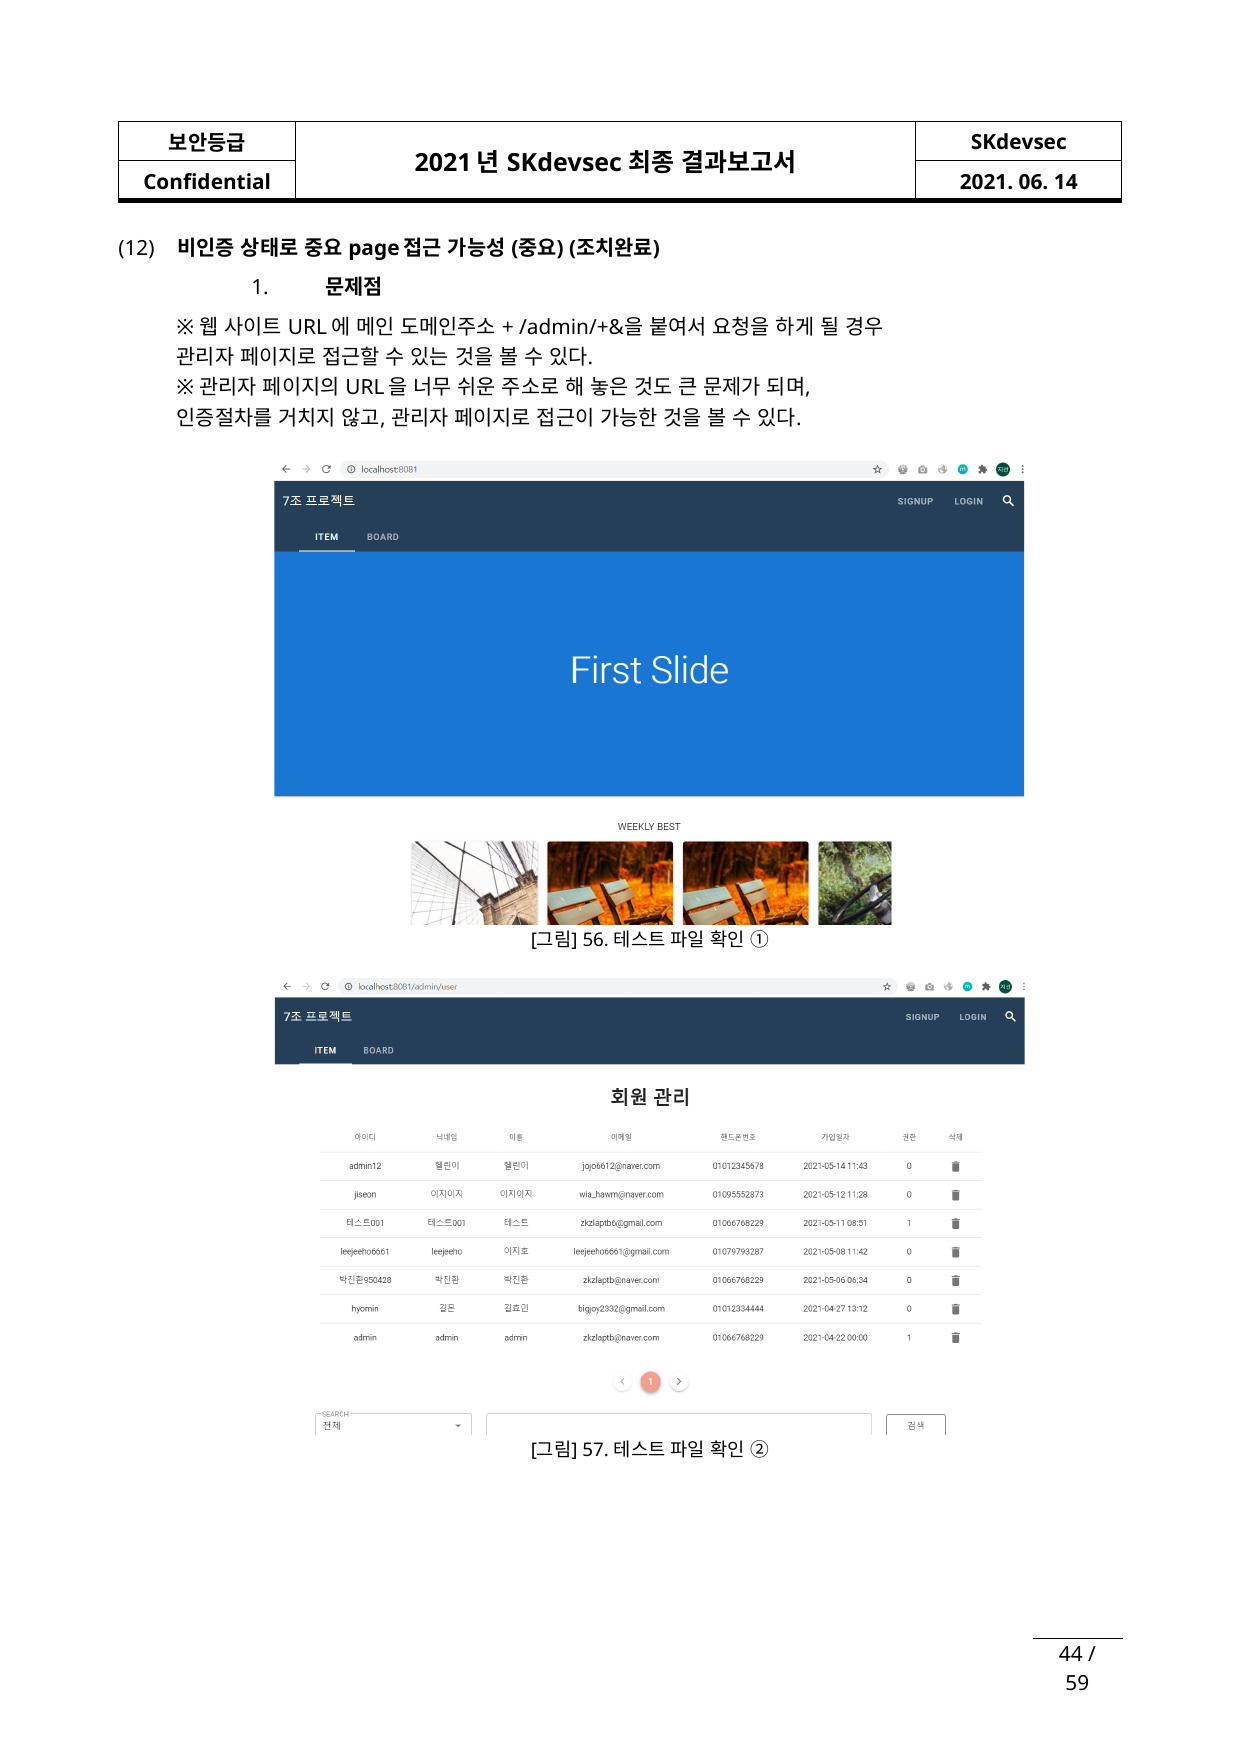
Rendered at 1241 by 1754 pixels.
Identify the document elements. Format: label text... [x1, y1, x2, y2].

text ※ 관리자 페이지의 URL을 너무 쉬운 주소로 해 놓은 것도 큰 문제가 되며, [176, 371, 1122, 401]
text ※ 웹 사이트 URL에 메인 도메인주소 + /admin/+&을 붙여서 요청을 하게 될 경우 [176, 310, 1122, 340]
text [그림] 56. 테스트 파일 확인 ① [192, 925, 1107, 952]
text [그림] 57. 테스트 파일 확인 ② [192, 1435, 1107, 1462]
list 비인증 상태로 중요 page접근 가능성 (중요) (조치완료) [118, 231, 1122, 262]
text 관리자 페이지로 접근할 수 있는 것을 볼 수 있다. [176, 340, 1122, 371]
text 인증절차를 거치지 않고, 관리자 페이지로 접근이 가능한 것을 볼 수 있다. [176, 401, 1122, 431]
picture [274, 977, 1025, 1435]
list 문제점 [251, 271, 1122, 301]
picture [274, 459, 1025, 925]
